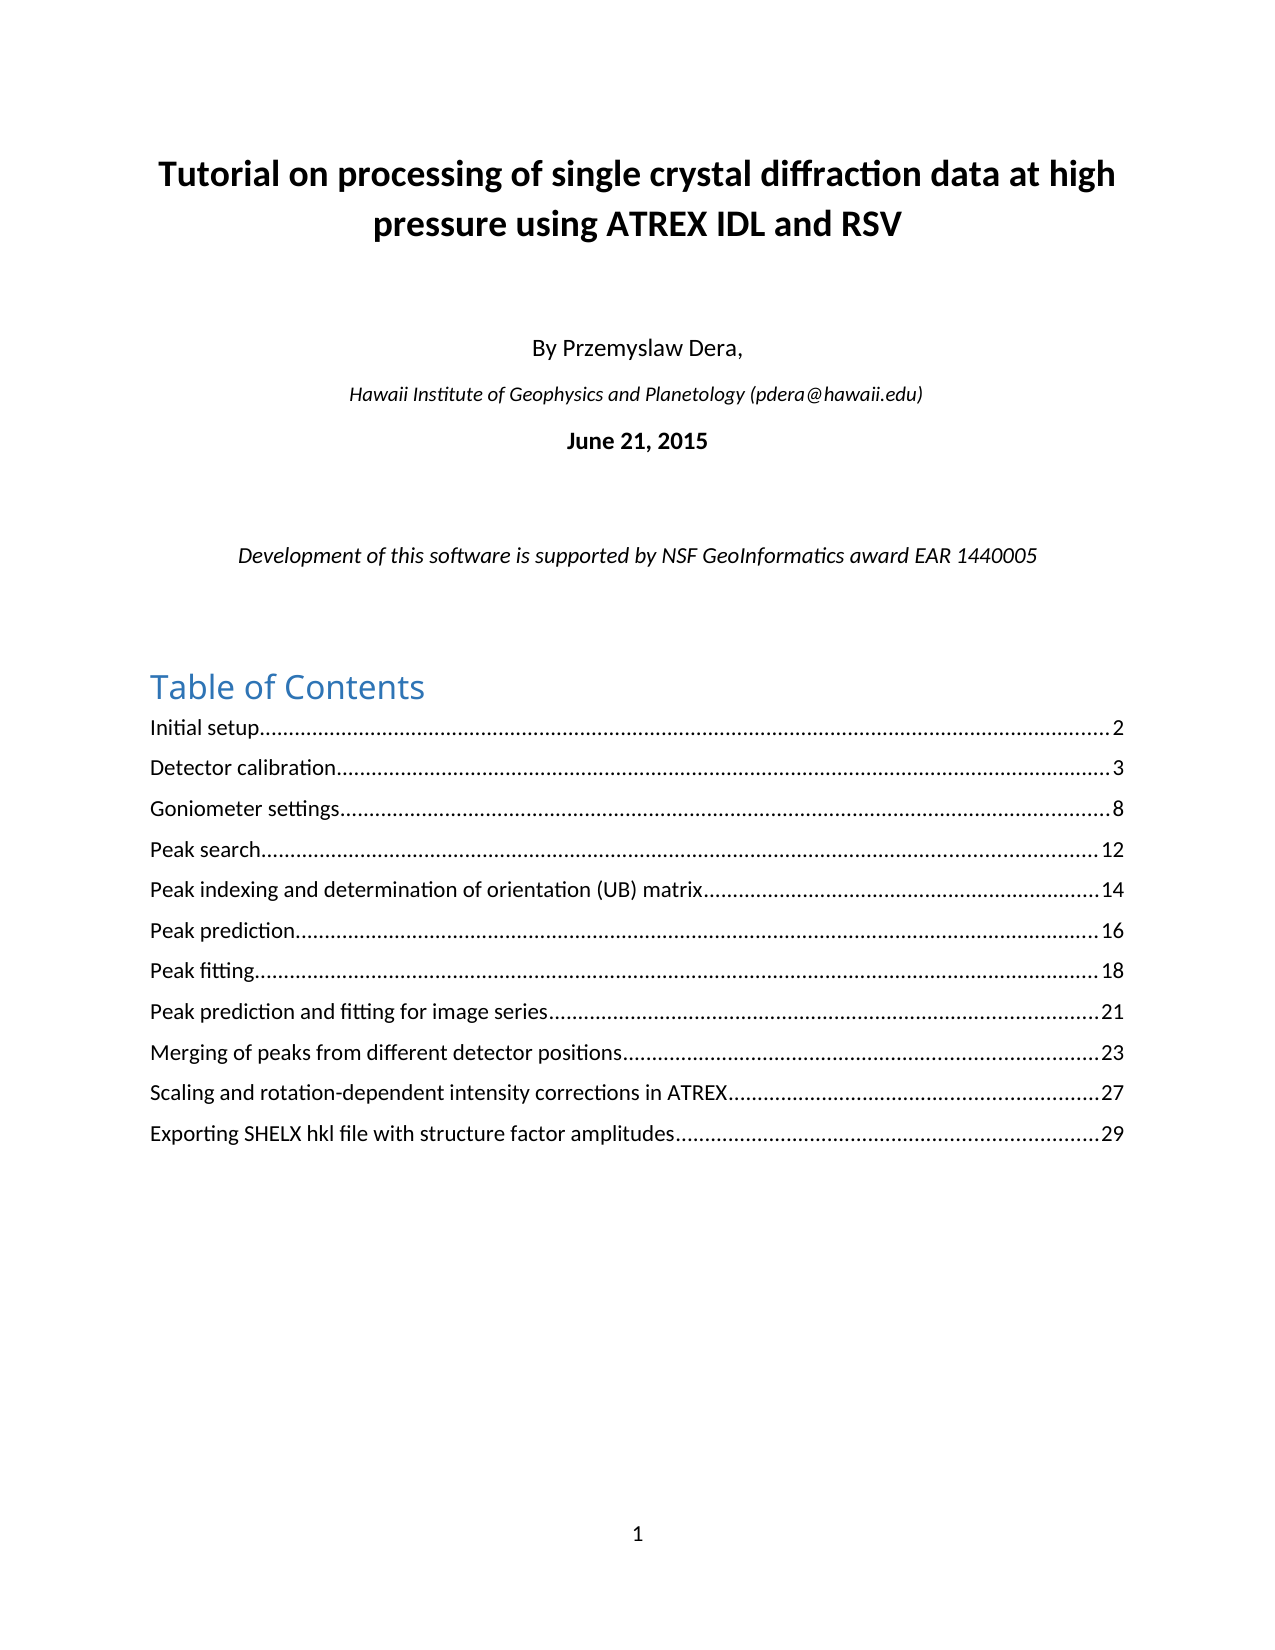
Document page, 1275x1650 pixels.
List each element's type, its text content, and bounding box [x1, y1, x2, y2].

text Hawaii Institute of Geophysics and Planetology (pdera@hawaii.edu) [150, 381, 1125, 407]
text June 21, 2015 [150, 425, 1125, 456]
text Development of this software is supported by NSF GeoInformatics award EAR 1440005 [150, 541, 1125, 569]
text Tutorial on processing of single crystal diffraction data at high pressure using ATREX IDL and RSV [150, 150, 1125, 245]
text By Przemyslaw Dera, [150, 332, 1125, 362]
